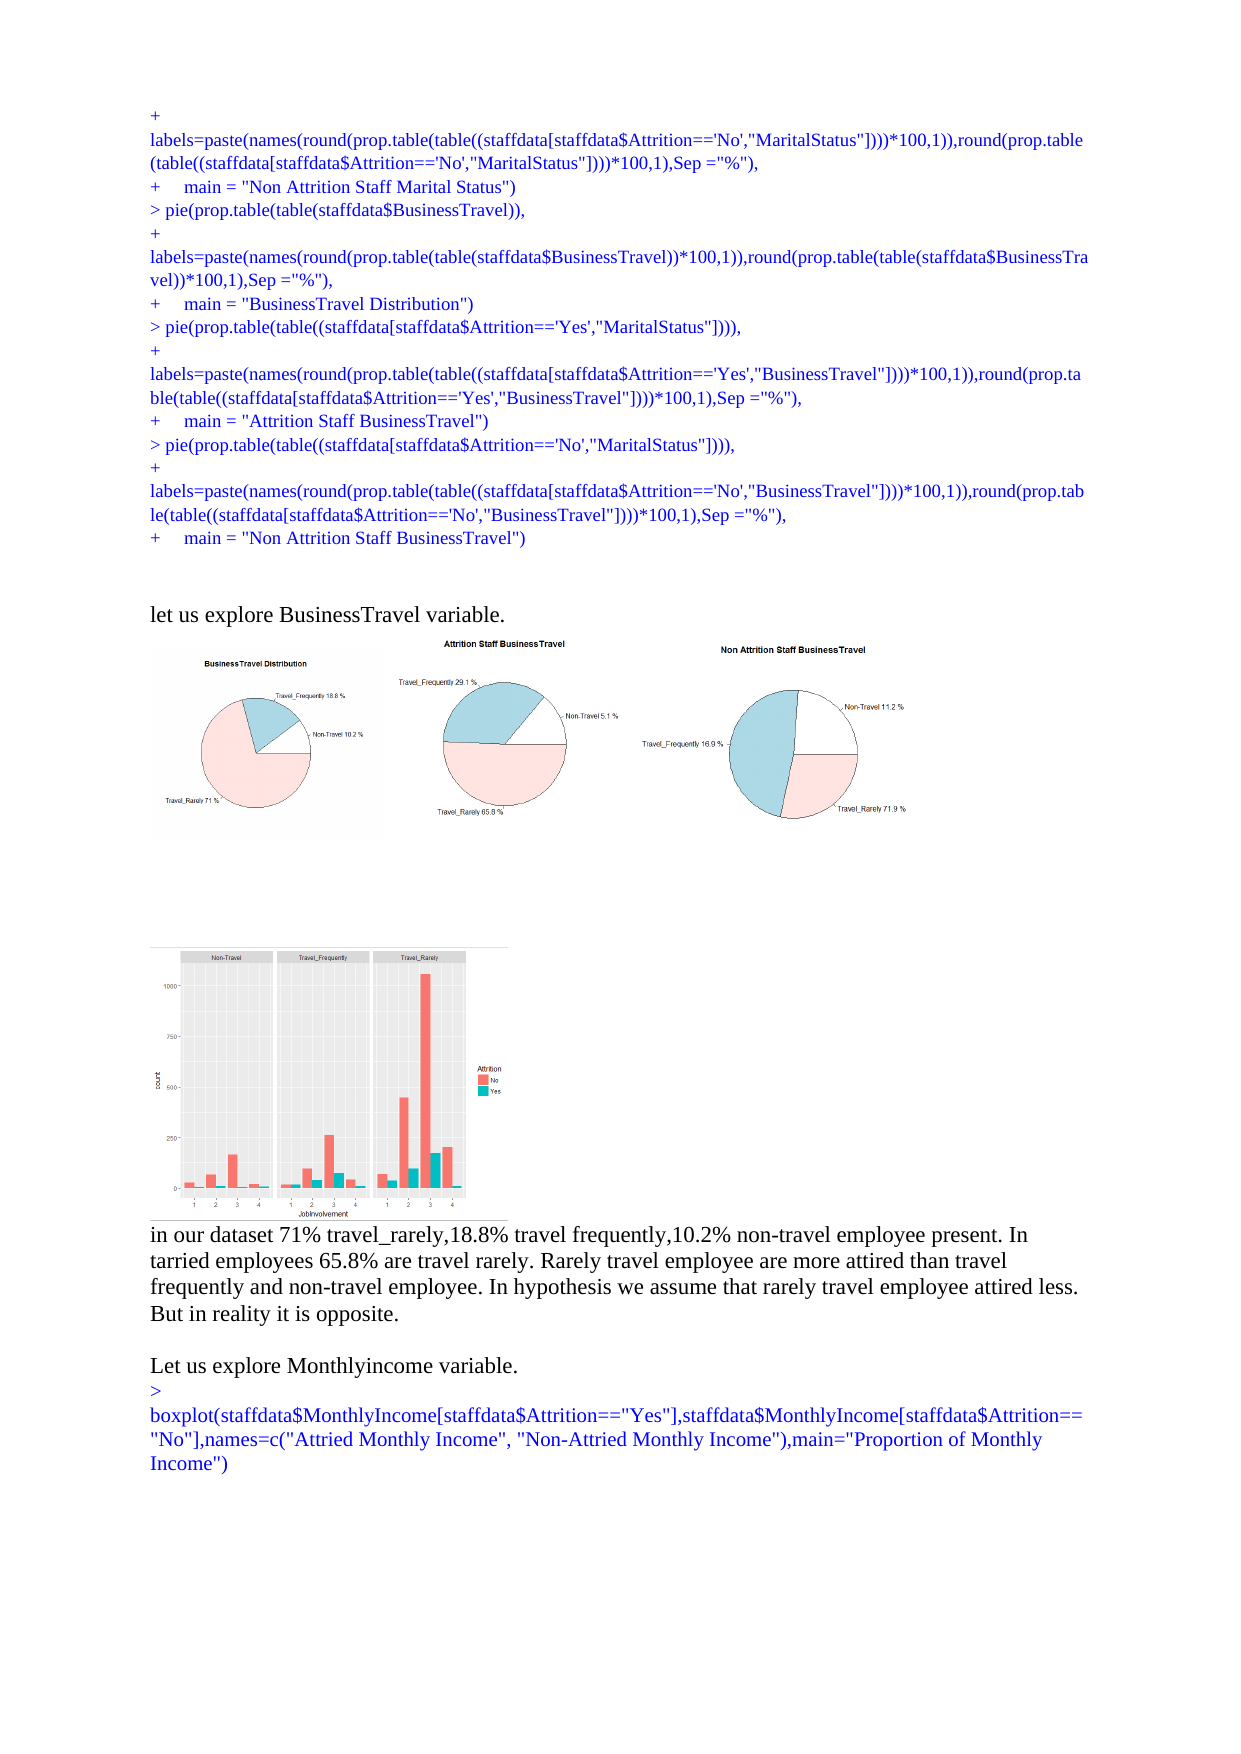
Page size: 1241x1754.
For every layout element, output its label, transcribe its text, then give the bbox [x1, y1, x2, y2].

text + labels=paste(names(round(prop.table(table((staffdata[staffdata$Attrition=='No',"MaritalStatus"])))*100,1)),round(prop.table(table((staffdata[staffdata$Attrition=='No',"MaritalStatus"])))*100,1),Sep ="%"), [150, 103, 1090, 174]
text > boxplot(staffdata$MonthlyIncome[staffdata$Attrition=="Yes"],staffdata$MonthlyIncome[staffdata$Attrition=="No"],names=c("Attried Monthly Income", "Non-Attried Monthly Income"),main="Proportion of Monthly Income") [150, 1379, 1090, 1475]
text + main = "BusinessTravel Distribution") [150, 291, 1090, 314]
text > pie(prop.table(table(staffdata$BusinessTravel)), [150, 197, 1090, 221]
text + labels=paste(names(round(prop.table(table((staffdata[staffdata$Attrition=='Yes',"BusinessTravel"])))*100,1)),round(prop.table(table((staffdata[staffdata$Attrition=='Yes',"BusinessTravel"])))*100,1),Sep ="%"), [150, 338, 1090, 408]
text > pie(prop.table(table((staffdata[staffdata$Attrition=='No',"MaritalStatus"]))), [150, 432, 1090, 455]
text + labels=paste(names(round(prop.table(table((staffdata[staffdata$Attrition=='No',"BusinessTravel"])))*100,1)),round(prop.table(table((staffdata[staffdata$Attrition=='No',"BusinessTravel"])))*100,1),Sep ="%"), [150, 455, 1090, 525]
text > pie(prop.table(table((staffdata[staffdata$Attrition=='Yes',"MaritalStatus"]))), [150, 314, 1090, 338]
text + main = "Non Attrition Staff BusinessTravel") [150, 525, 1090, 549]
text + main = "Non Attrition Staff Marital Status") [150, 174, 1090, 197]
text let us explore BusinessTravel variable. [150, 601, 1090, 628]
text Let us explore Monthlyincome variable. [150, 1352, 1090, 1379]
picture [150, 627, 919, 842]
text + labels=paste(names(round(prop.table(table(staffdata$BusinessTravel))*100,1)),round(prop.table(table(staffdata$BusinessTravel))*100,1),Sep ="%"), [150, 221, 1090, 291]
picture [150, 947, 508, 1221]
text in our dataset 71% travel_rarely,18.8% travel frequently,10.2% non-travel employee present. In tarried employees 65.8% are travel rarely. Rarely travel employee are more attired than travel frequently and non-travel employee. In hypothesis we assume that rarely travel employee attired less. But in reality it is opposite. [150, 1221, 1090, 1326]
text + main = "Attrition Staff BusinessTravel") [150, 408, 1090, 432]
